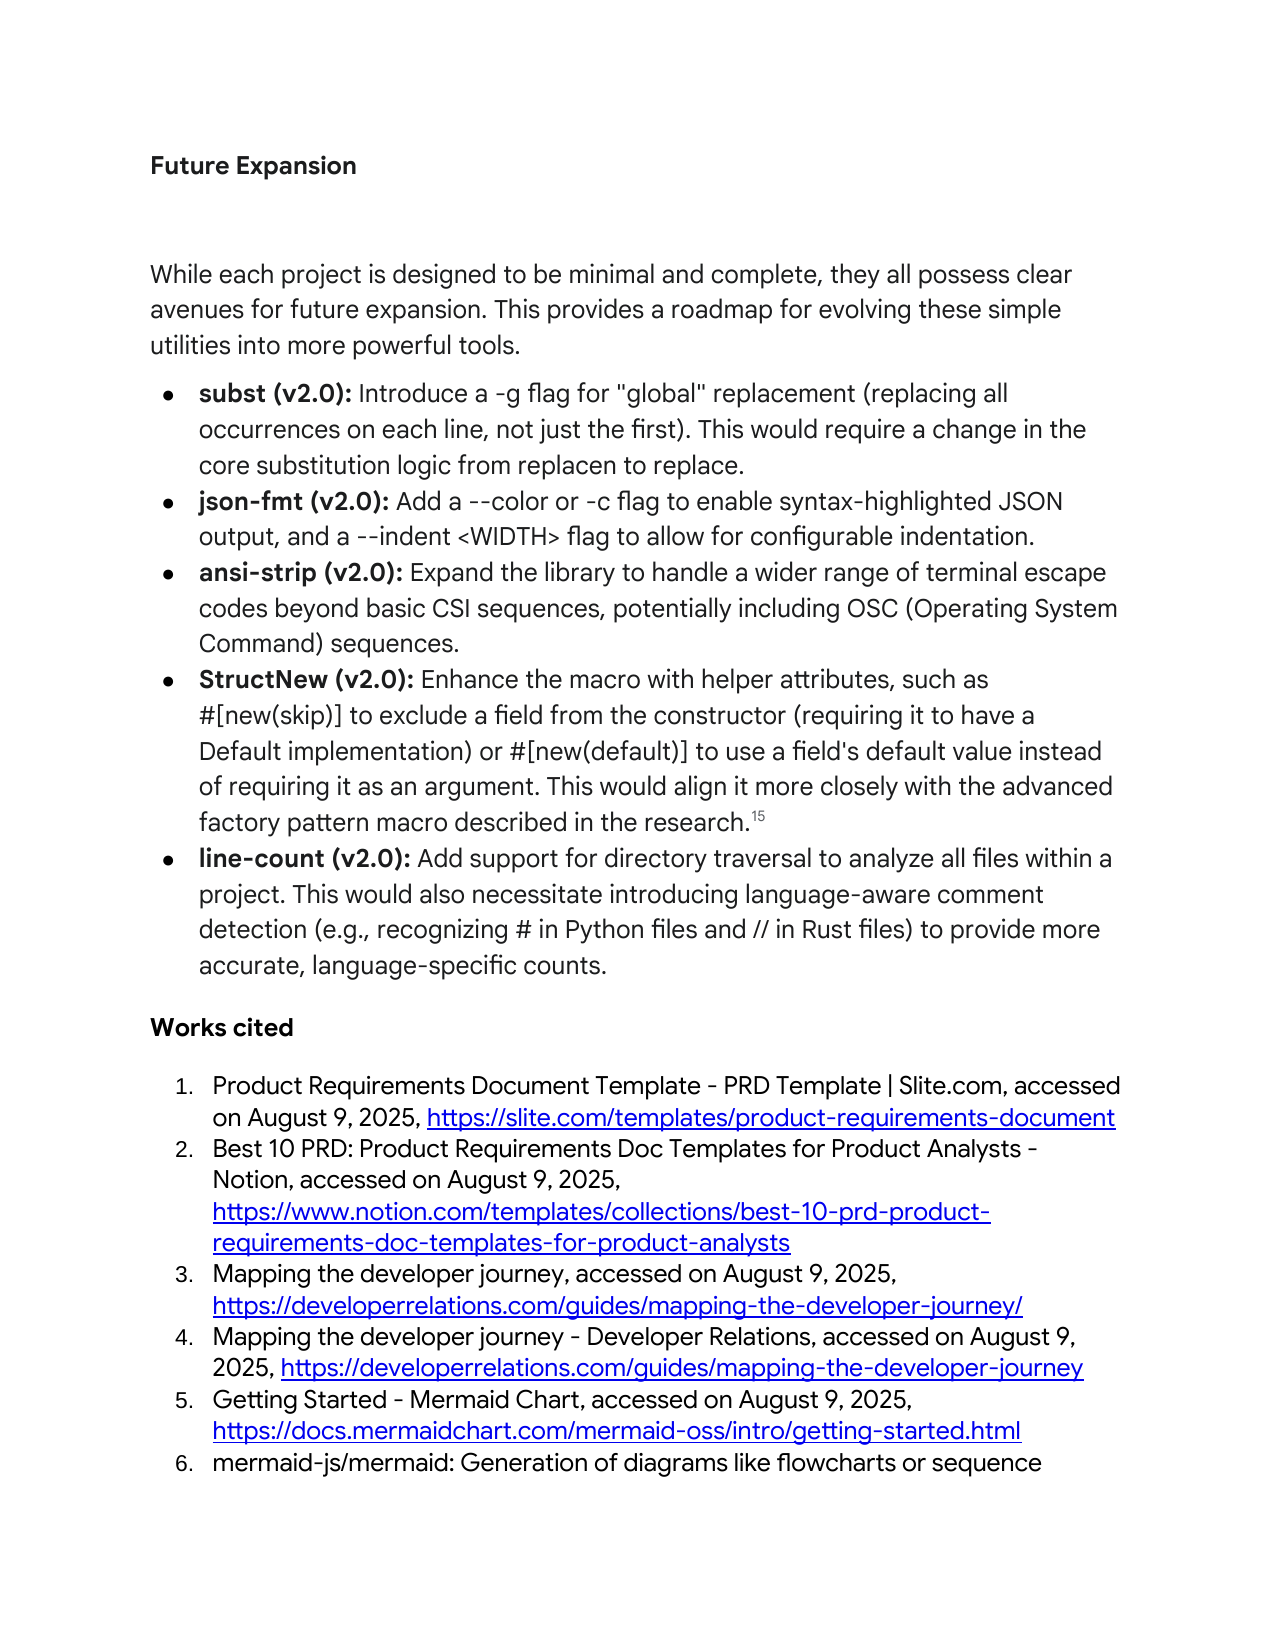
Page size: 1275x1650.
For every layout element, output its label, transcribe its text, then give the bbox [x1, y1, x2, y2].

subtitle Works cited [150, 1013, 1125, 1044]
list Product Requirements Document Template - PRD Template | Slite.com, accessed on August 9, 2025, https://slite.com/templates/product-requirements-document [175, 1071, 1125, 1133]
list Best 10 PRD: Product Requirements Doc Templates for Product Analysts - Notion, accessed on August 9, 2025, https://www.notion.com/templates/collections/best-10-prd-product-requirements-doc-templates-for-product-analysts [175, 1133, 1125, 1259]
list subst (v2.0): Introduce a -g flag for "global" replacement (replacing all occurrences on each line, not just the first). This would require a change in the core substitution logic from replacen to replace. [161, 379, 1125, 481]
list line-count (v2.0): Add support for directory traversal to analyze all files within a project. This would also necessitate introducing language-aware comment detection (e.g., recognizing # in Python files and // in Rust files) to provide more accurate, language-specific counts. [161, 843, 1125, 982]
list ansi-strip (v2.0): Expand the library to handle a wider range of terminal escape codes beyond basic CSI sequences, potentially including OSC (Operating System Command) sequences. [161, 557, 1125, 660]
list Getting Started - Mermaid Chart, accessed on August 9, 2025, https://docs.mermaidchart.com/mermaid-oss/intro/getting-started.html [175, 1384, 1125, 1447]
subtitle Future Expansion [150, 150, 1125, 181]
list Mapping the developer journey, accessed on August 9, 2025, https://developerrelations.com/guides/mapping-the-developer-journey/ [175, 1259, 1125, 1321]
text While each project is designed to be minimal and complete, they all possess clear avenues for future expansion. This provides a roadmap for evolving these simple utilities into more powerful tools. [150, 259, 1125, 362]
list StructNew (v2.0): Enhance the macro with helper attributes, such as #[new(skip)] to exclude a field from the constructor (requiring it to have a Default implementation) or #[new(default)] to use a field's default value instead of requiring it as an argument. This would align it more closely with the advanced factory pattern macro described in the research.15 [161, 664, 1125, 839]
list json-fmt (v2.0): Add a --color or -c flag to enable syntax-highlighted JSON output, and a --indent <WIDTH> flag to allow for configurable indentation. [161, 486, 1125, 553]
list Mapping the developer journey - Developer Relations, accessed on August 9, 2025, https://developerrelations.com/guides/mapping-the-developer-journey [175, 1321, 1125, 1384]
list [175, 1447, 1125, 1478]
